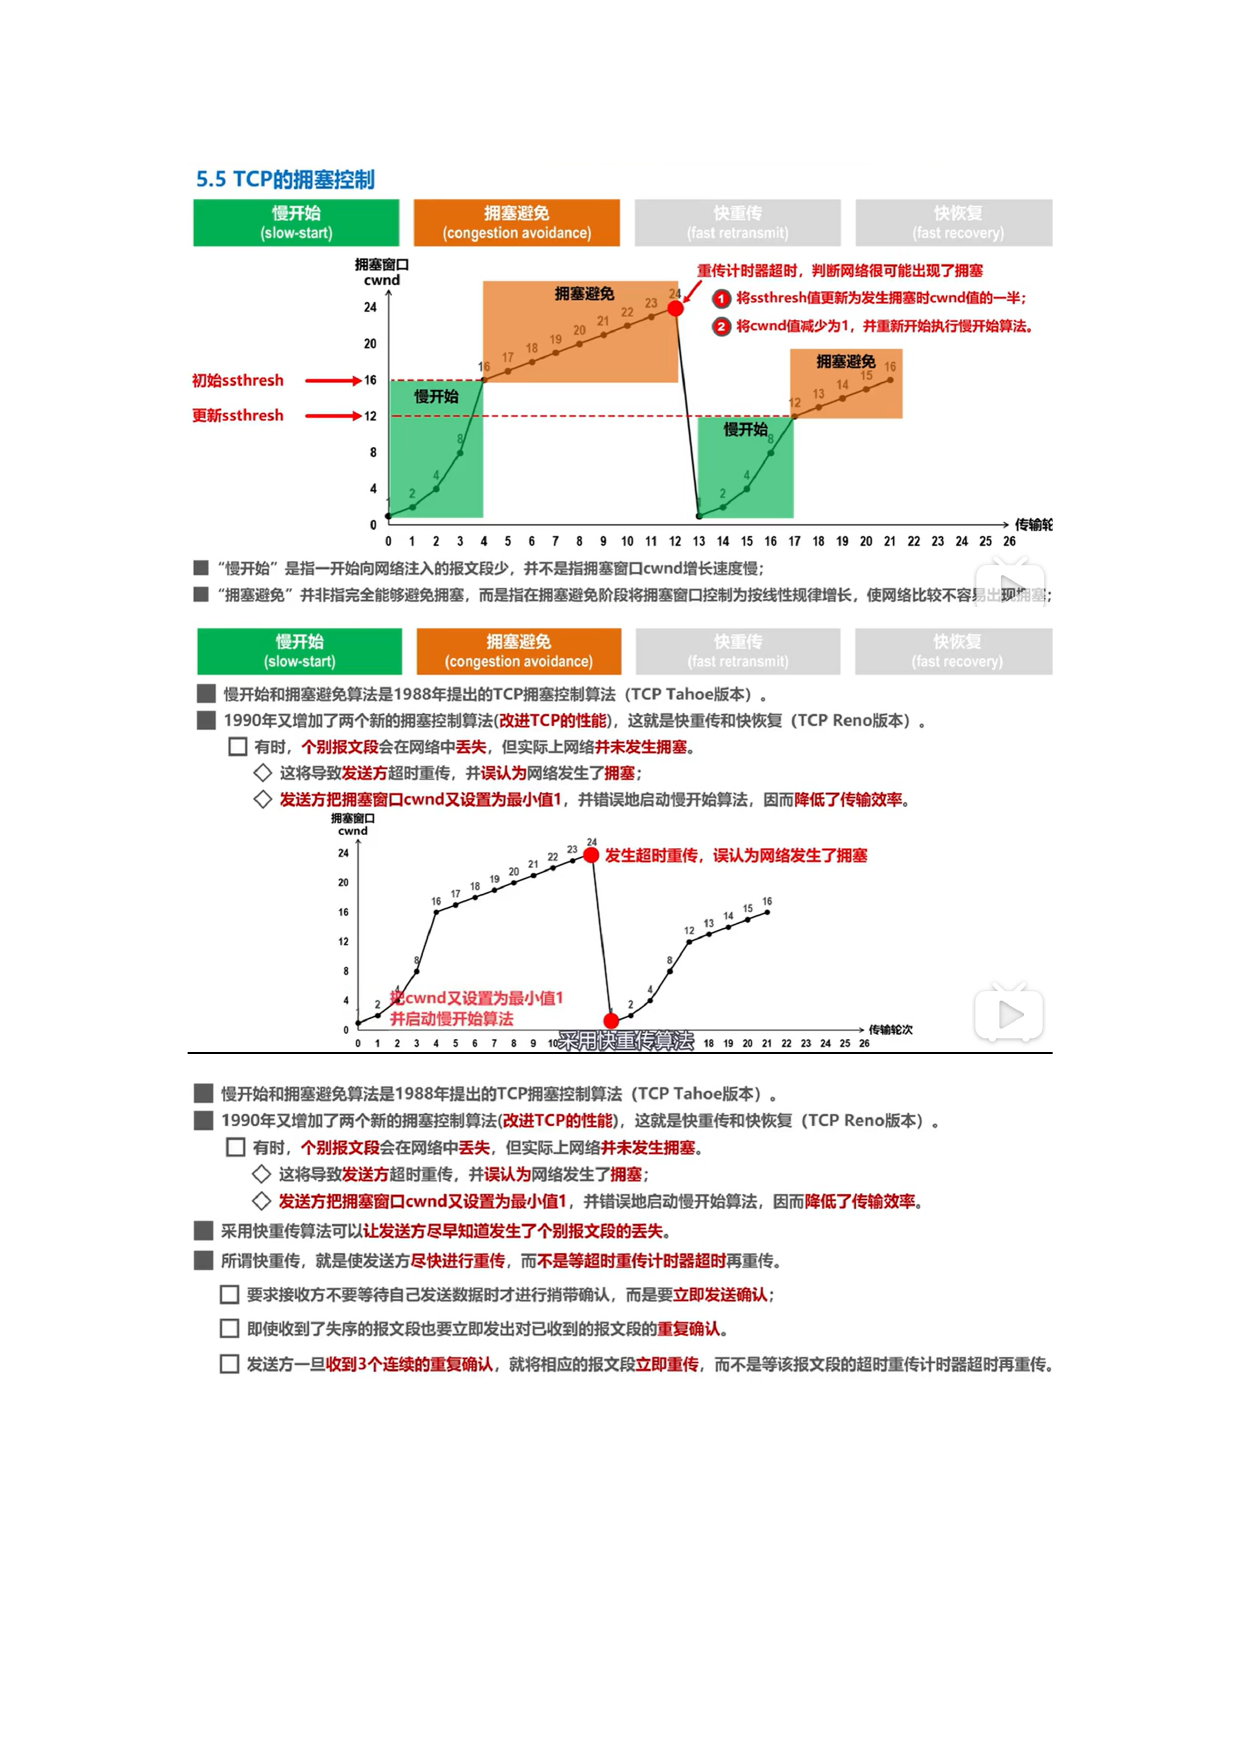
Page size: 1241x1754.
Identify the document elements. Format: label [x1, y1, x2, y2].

picture [187, 1080, 1053, 1380]
picture [187, 162, 1053, 607]
picture [187, 621, 1053, 1054]
